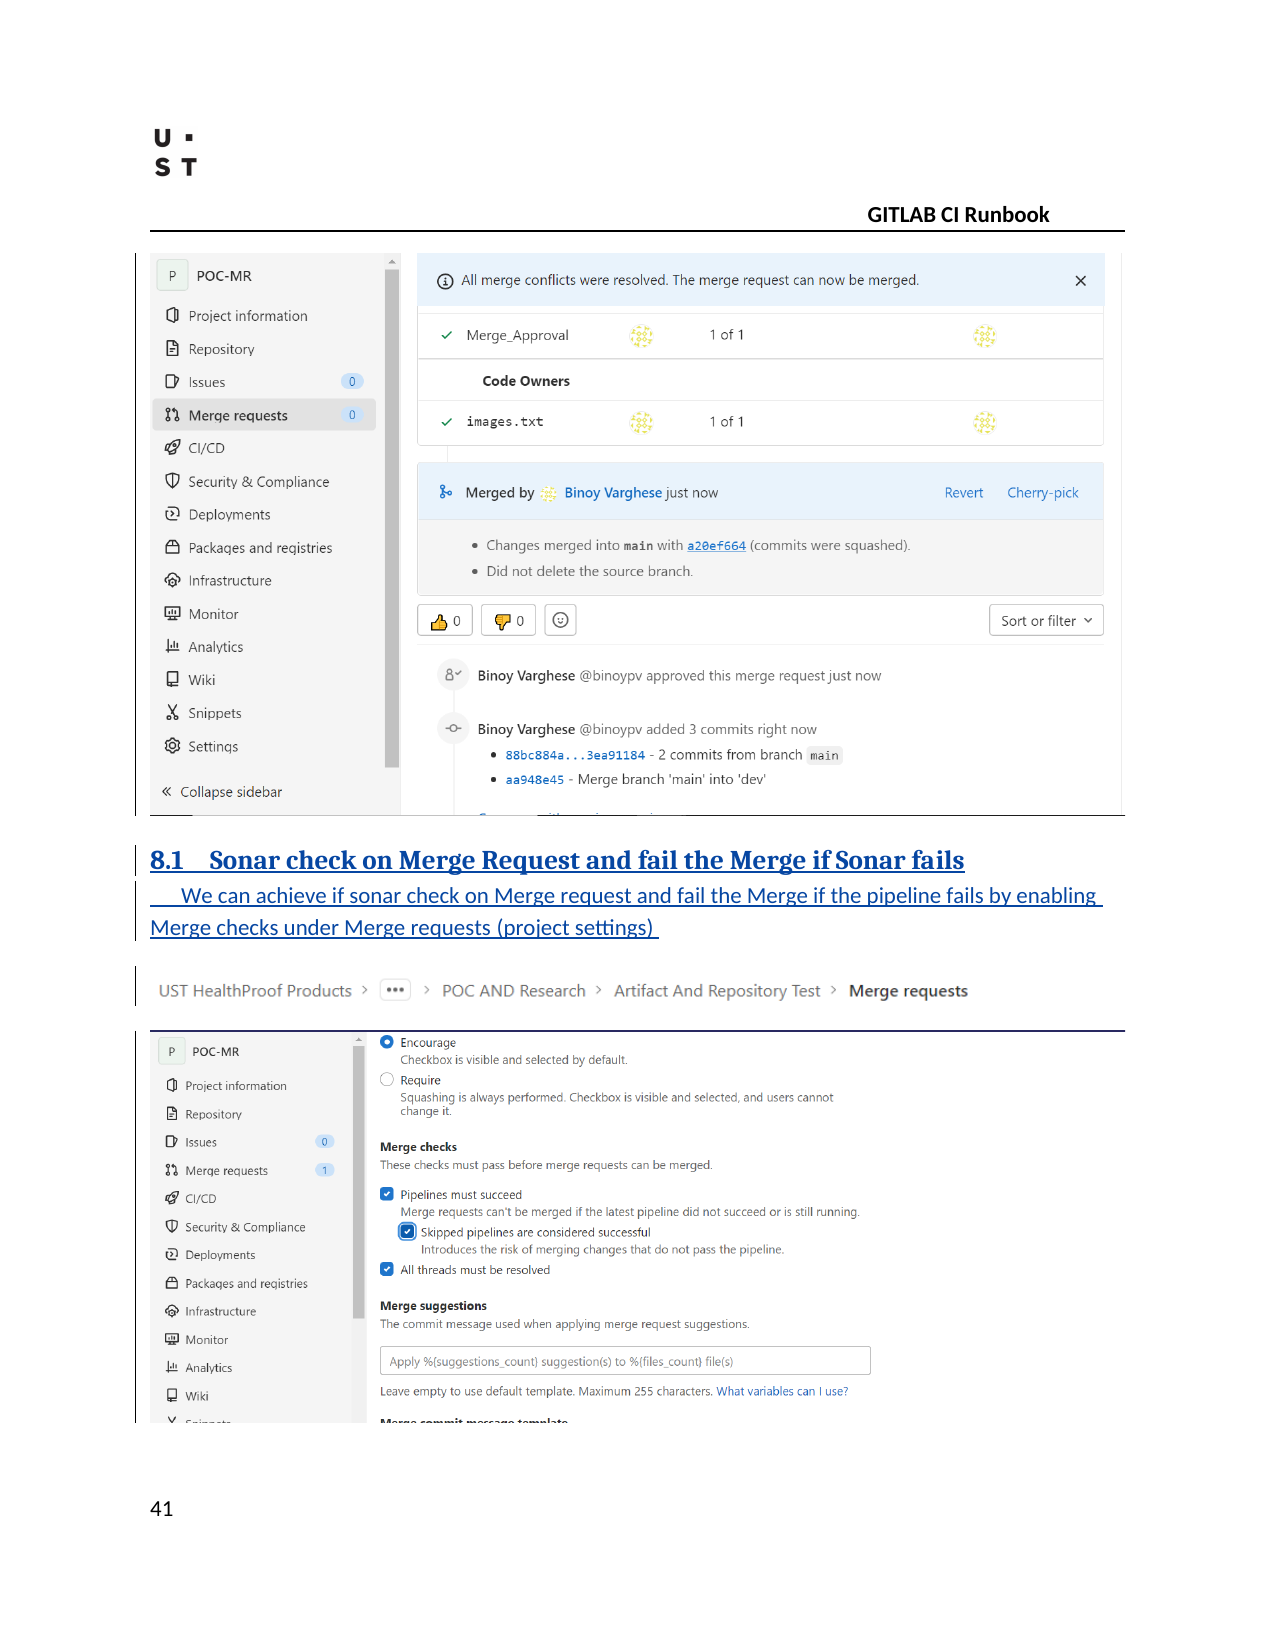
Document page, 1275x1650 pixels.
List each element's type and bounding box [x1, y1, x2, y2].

picture [150, 253, 1125, 816]
picture [150, 126, 198, 178]
picture [150, 1030, 1125, 1423]
picture [150, 966, 978, 1006]
